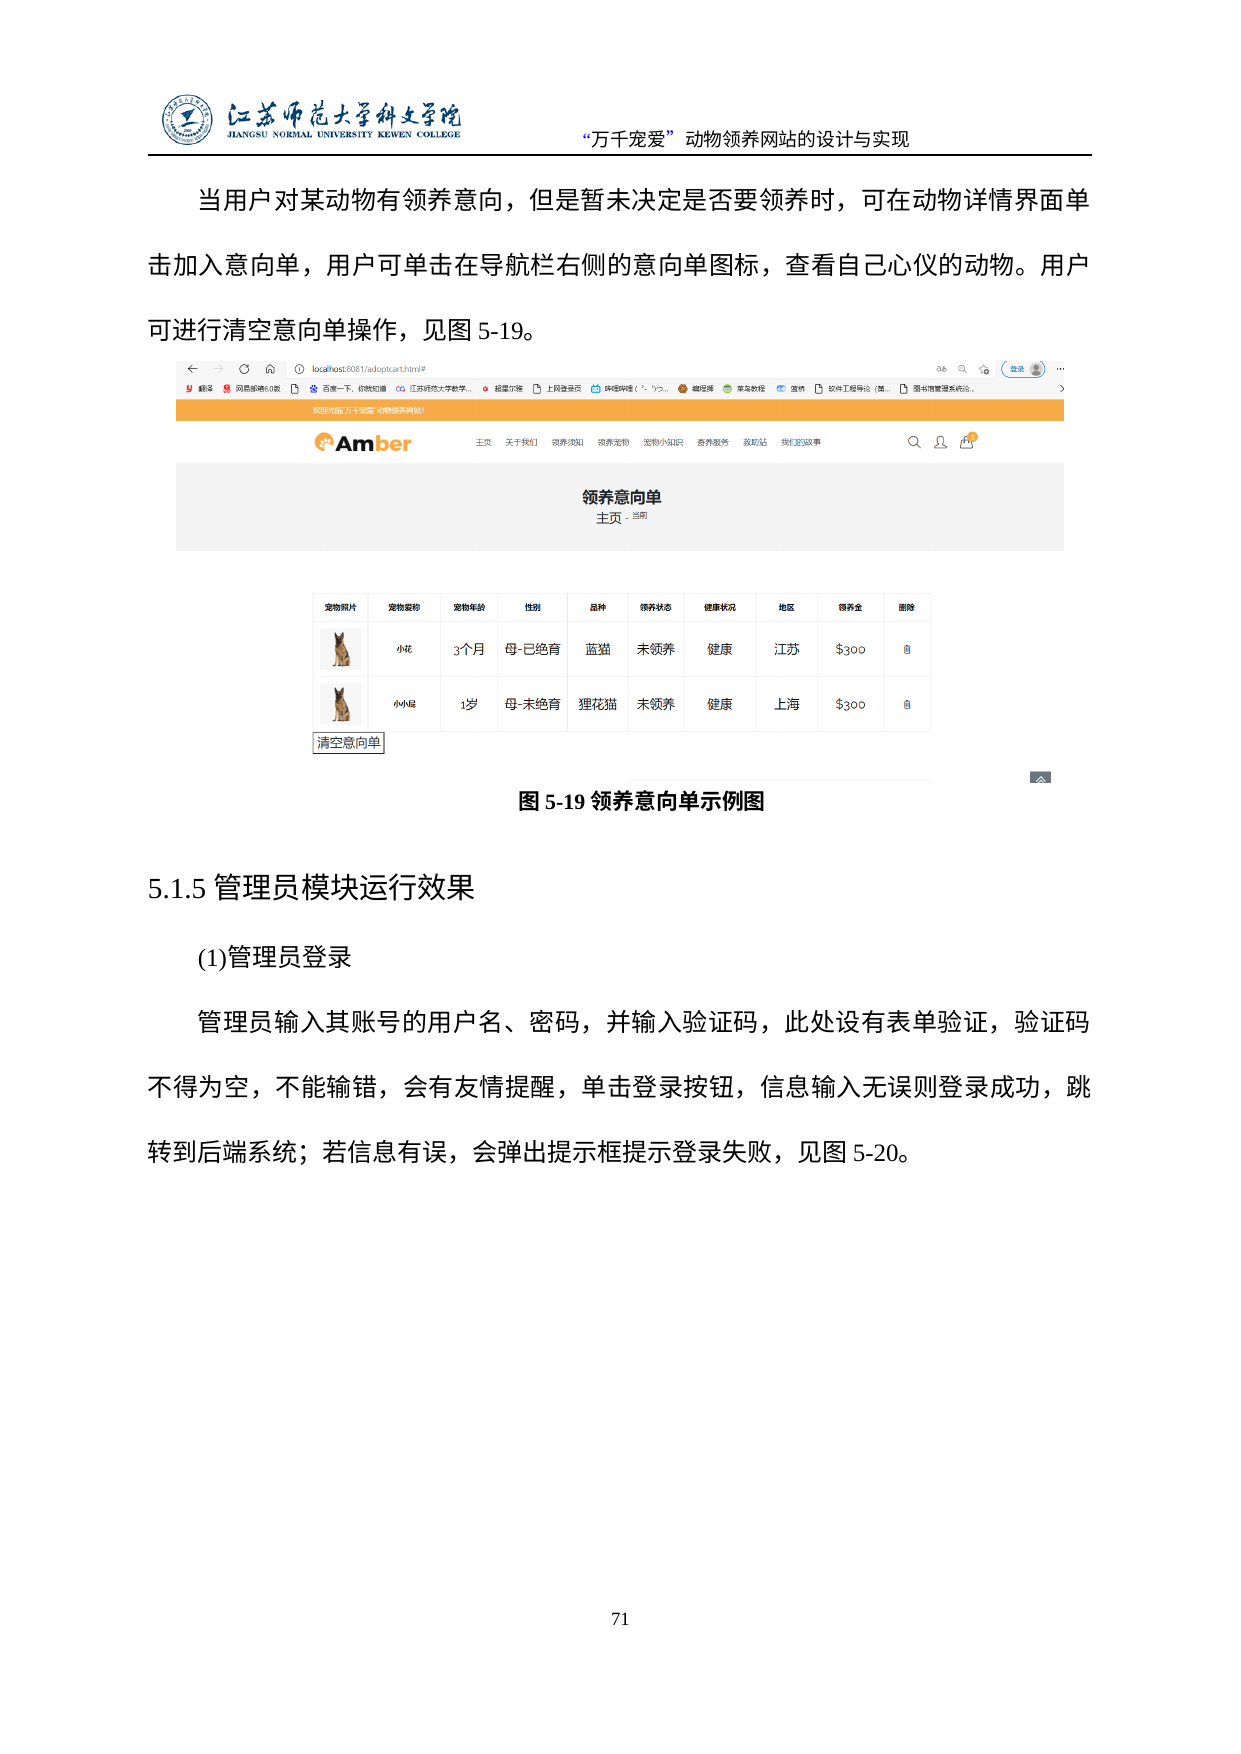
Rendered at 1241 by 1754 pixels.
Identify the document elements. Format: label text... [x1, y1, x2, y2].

text 图5-19 领养意向单示例图 [148, 783, 1092, 816]
picture [176, 361, 1064, 783]
text 5.1.5 管理员模块运行效果 [148, 865, 1092, 907]
text (1)管理员登录 [148, 923, 1092, 988]
picture [147, 88, 475, 147]
text 当用户对某动物有领养意向，但是暂未决定是否要领养时，可在动物详情界面单击加入意向单，用户可单击在导航栏右侧的意向单图标，查看自己心仪的动物。用户可进行清空意向单操作，见图5-19。 [148, 166, 1092, 361]
text 管理员输入其账号的用户名、密码，并输入验证码，此处设有表单验证，验证码不得为空，不能输错，会有友情提醒，单击登录按钮，信息输入无误则登录成功，跳转到后端系统；若信息有误，会弹出提示框提示登录失败，见图5-20。 [148, 988, 1092, 1183]
